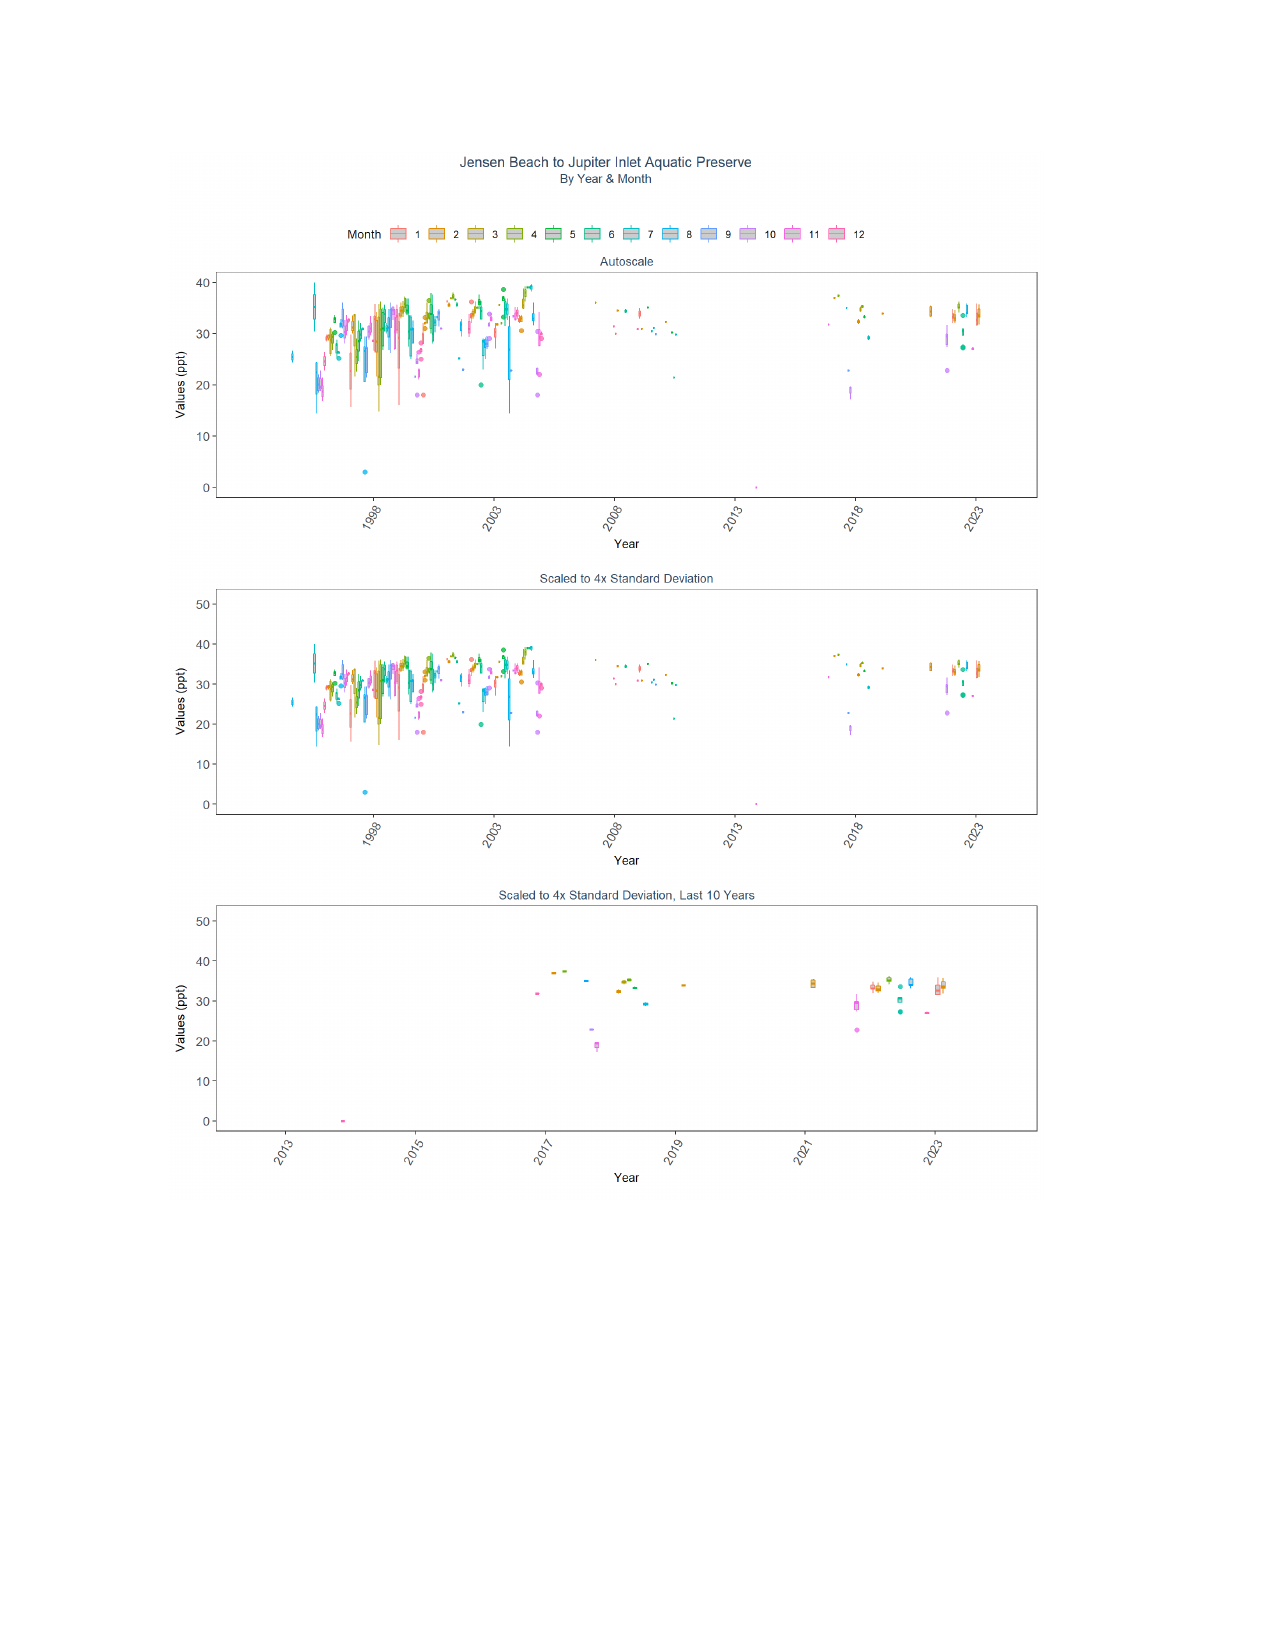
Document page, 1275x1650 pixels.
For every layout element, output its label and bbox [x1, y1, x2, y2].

picture [168, 150, 1044, 1200]
